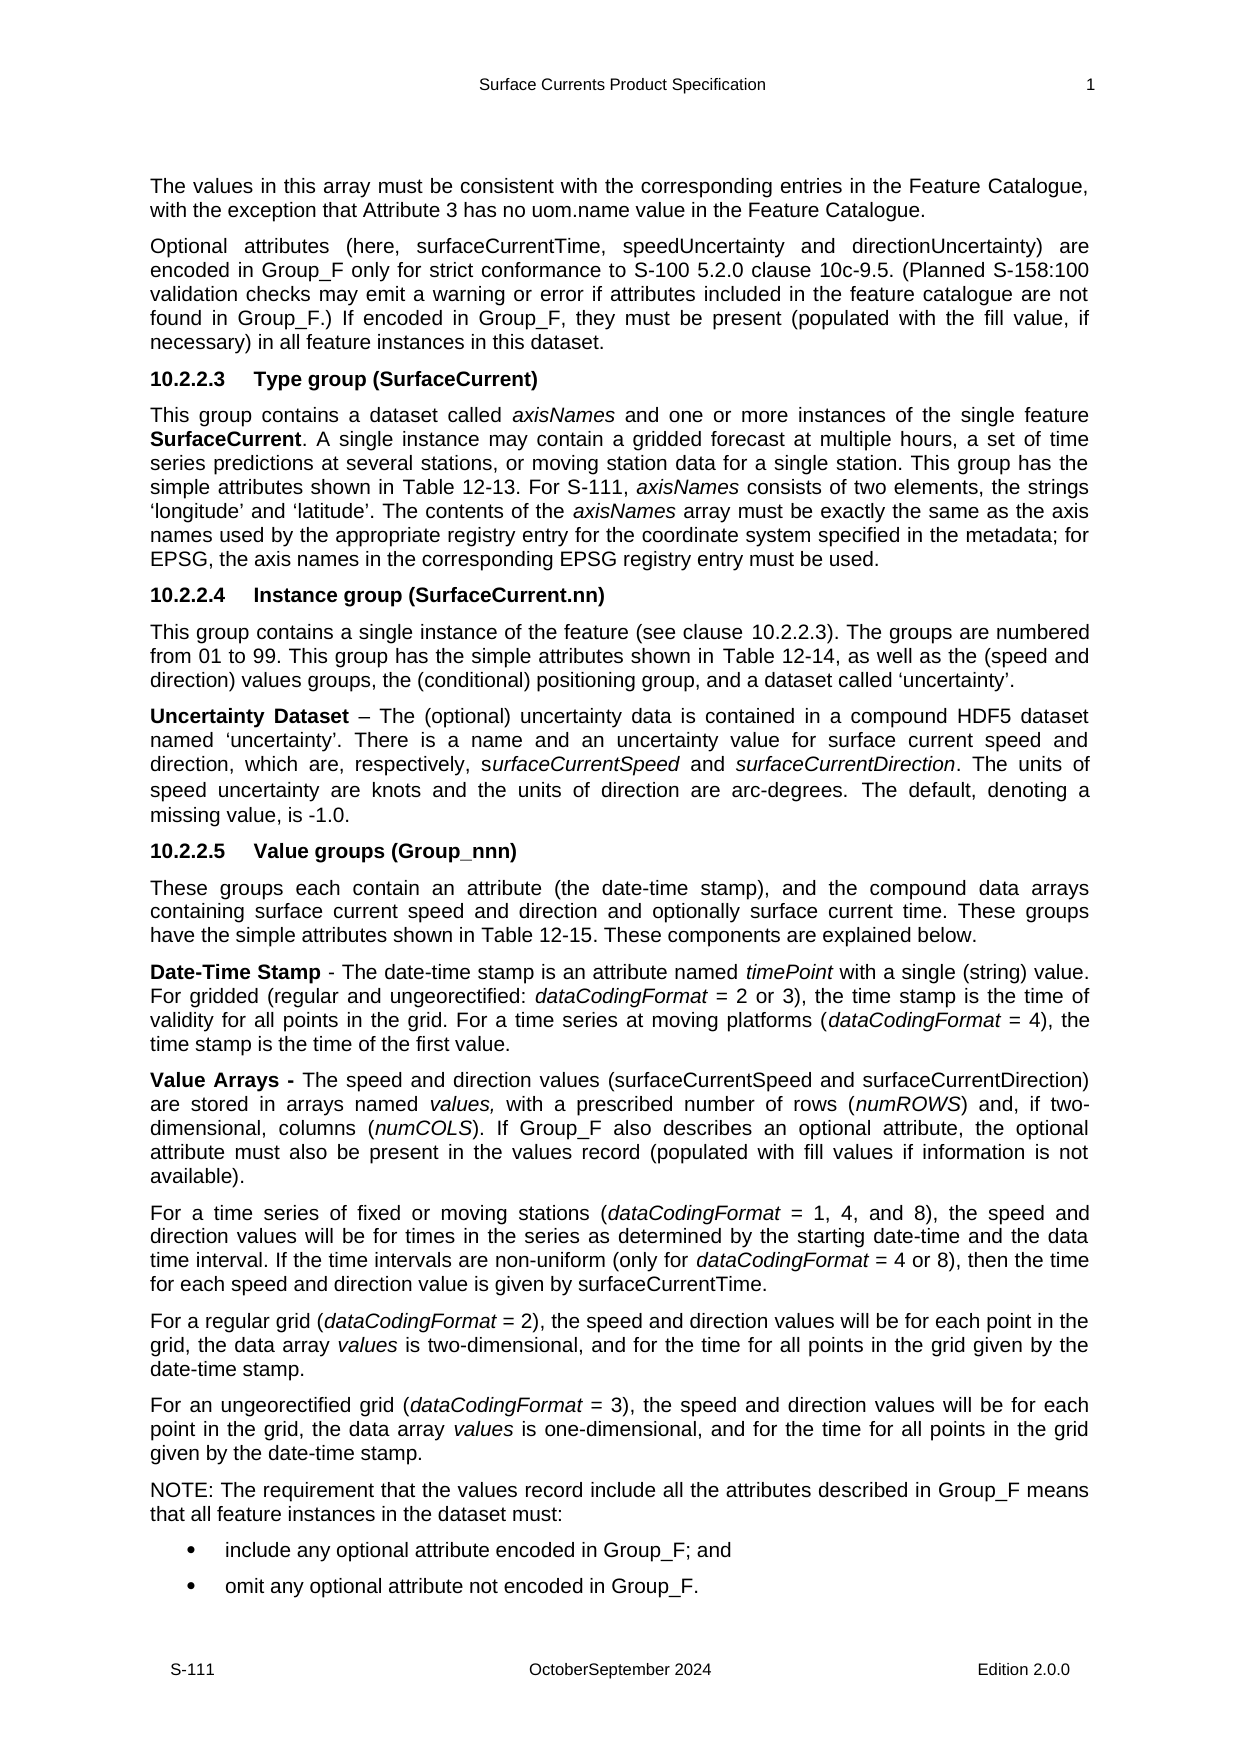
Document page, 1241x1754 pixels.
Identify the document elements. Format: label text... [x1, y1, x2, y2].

subtitle Instance group (SurfaceCurrent.nn) [150, 583, 1090, 607]
subtitle Type group (SurfaceCurrent) [150, 367, 1090, 391]
list include any optional attribute encoded in Group_F; and [187, 1538, 1090, 1562]
text The values in this array must be consistent with the corresponding entries in the Feature Catalogue, with the exception that Attribute 3 has no uom.name value in the Feature Catalogue. [150, 174, 1090, 222]
subtitle Value groups (Group_nnn) [150, 839, 1090, 863]
text For a time series of fixed or moving stations (dataCodingFormat = 1, 4, and 8), the speed and direction values will be for times in the series as determined by the starting date-time and the data time interval. If the time intervals are non-uniform (only for dataCodingFormat = 4 or 8), then the time for each speed and direction value is given by surfaceCurrentTime. [150, 1200, 1090, 1296]
text Value Arrays - The speed and direction values (surfaceCurrentSpeed and surfaceCurrentDirection) are stored in arrays named values, with a prescribed number of rows (numROWS) and, if two-dimensional, columns (numCOLS). If Group_F also describes an optional attribute, the optional attribute must also be present in the values record (populated with fill values if information is not available). [150, 1068, 1090, 1188]
text NOTE: The requirement that the values record include all the attributes described in Group_F means that all feature instances in the dataset must: [150, 1477, 1090, 1525]
text Uncertainty Dataset – The (optional) uncertainty data is contained in a compound HDF5 dataset named ‘uncertainty’. There is a name and an uncertainty value for surface current speed and direction, which are, respectively, surfaceCurrentSpeed and surfaceCurrentDirection. The units of speed uncertainty are knots and the units of direction are arc-degrees. The default, denoting a missing value, is -1.0. [150, 704, 1090, 826]
list omit any optional attribute not encoded in Group_F. [187, 1574, 1090, 1598]
text For a regular grid (dataCodingFormat = 2), the speed and direction values will be for each point in the grid, the data array values is two-dimensional, and for the time for all points in the grid given by the date-time stamp. [150, 1309, 1090, 1381]
text For an ungeorectified grid (dataCodingFormat = 3), the speed and direction values will be for each point in the grid, the data array values is one-dimensional, and for the time for all points in the grid given by the date-time stamp. [150, 1393, 1090, 1465]
text Date-Time Stamp - The date-time stamp is an attribute named timePoint with a single (string) value. For gridded (regular and ungeorectified: dataCodingFormat = 2 or 3), the time stamp is the time of validity for all points in the grid. For a time series at moving platforms (dataCodingFormat = 4), the time stamp is the time of the first value. [150, 960, 1090, 1056]
text Optional attributes (here, surfaceCurrentTime, speedUncertainty and directionUncertainty) are encoded in Group_F only for strict conformance to S-100 5.2.0 clause 10c-9.5. (Planned S-158:100 validation checks may emit a warning or error if attributes included in the feature catalogue are not found in Group_F.) If encoded in Group_F, they must be present (populated with the fill value, if necessary) in all feature instances in this dataset. [150, 234, 1090, 354]
